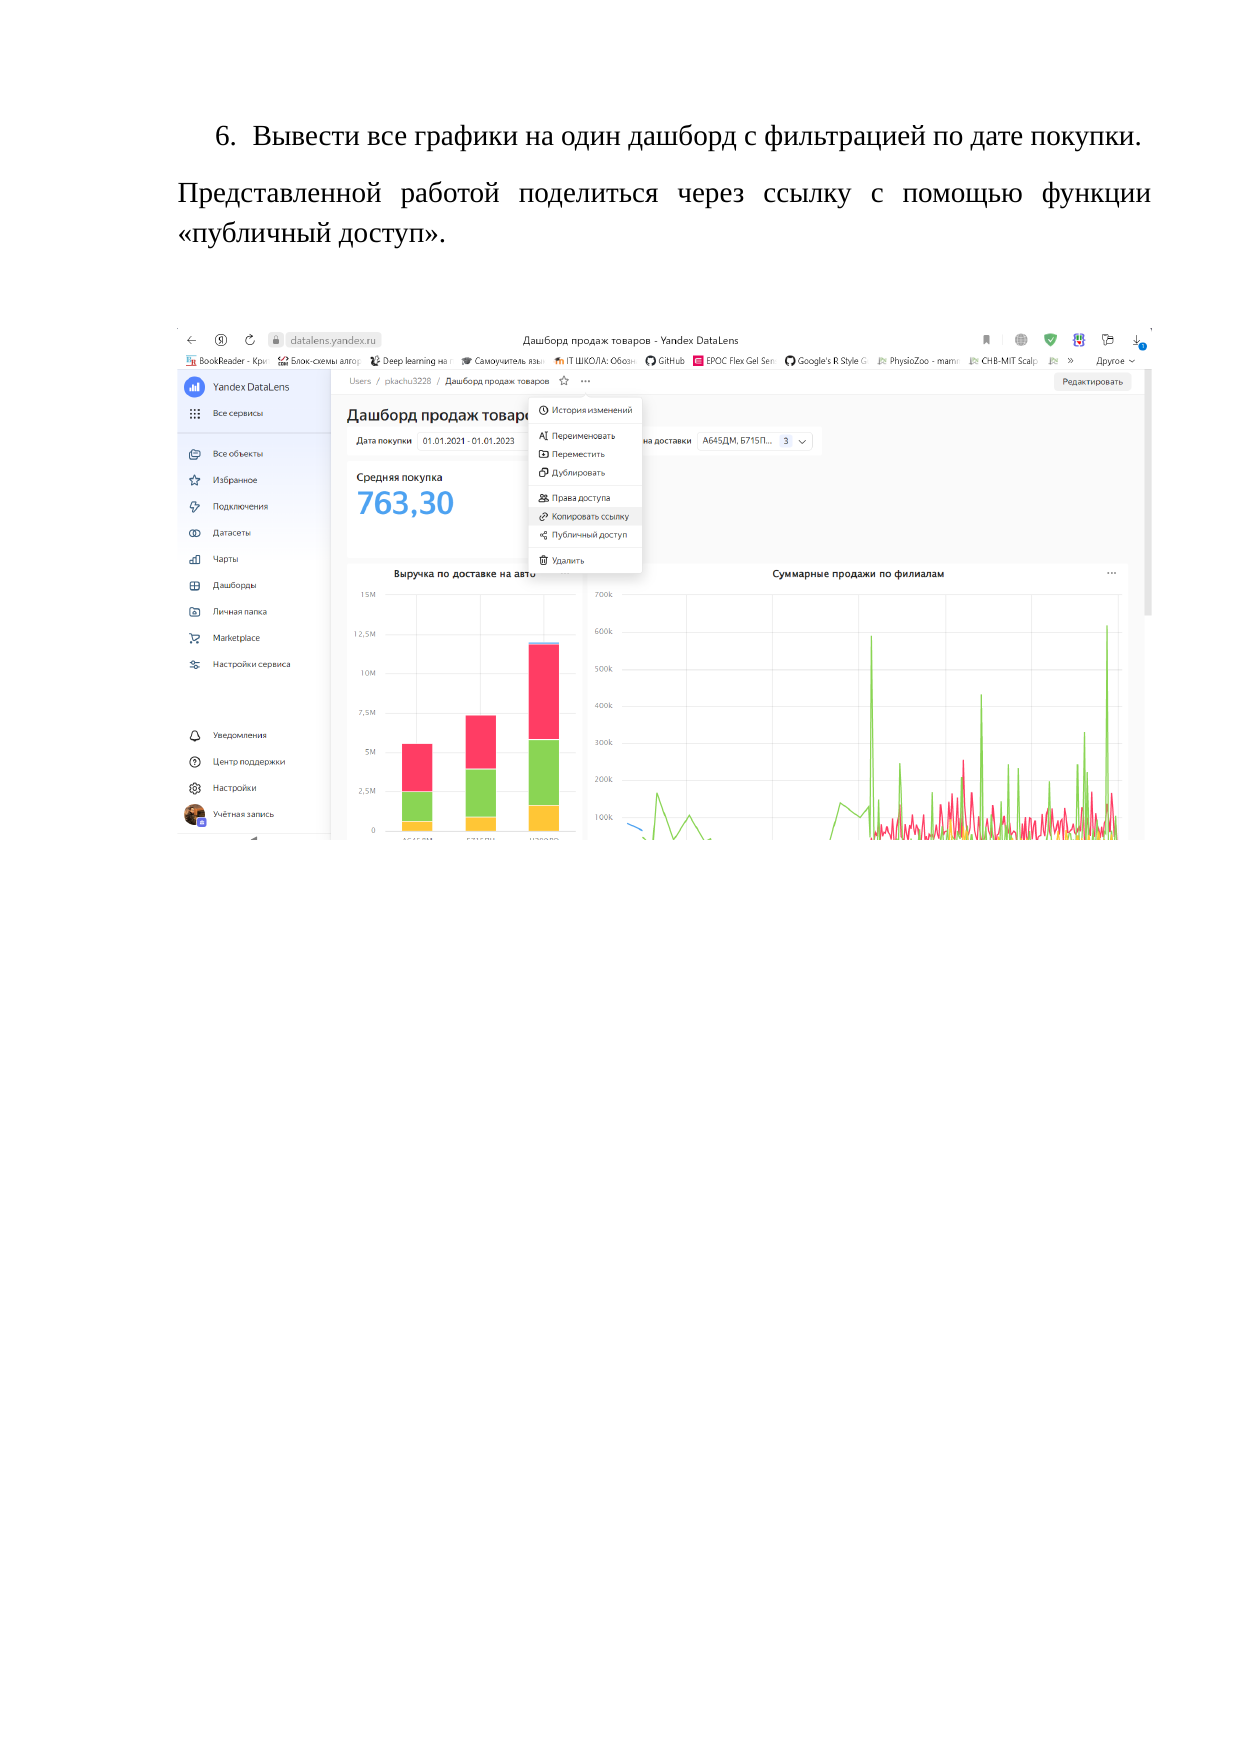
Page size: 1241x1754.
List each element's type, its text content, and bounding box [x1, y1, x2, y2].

list Вывести все графики на один дашборд с фильтрацией по дате покупки. [215, 118, 1152, 152]
text Представленной работой поделиться через ссылку с помощью функции «публичный доступ». [177, 175, 1152, 249]
picture [177, 328, 1152, 840]
